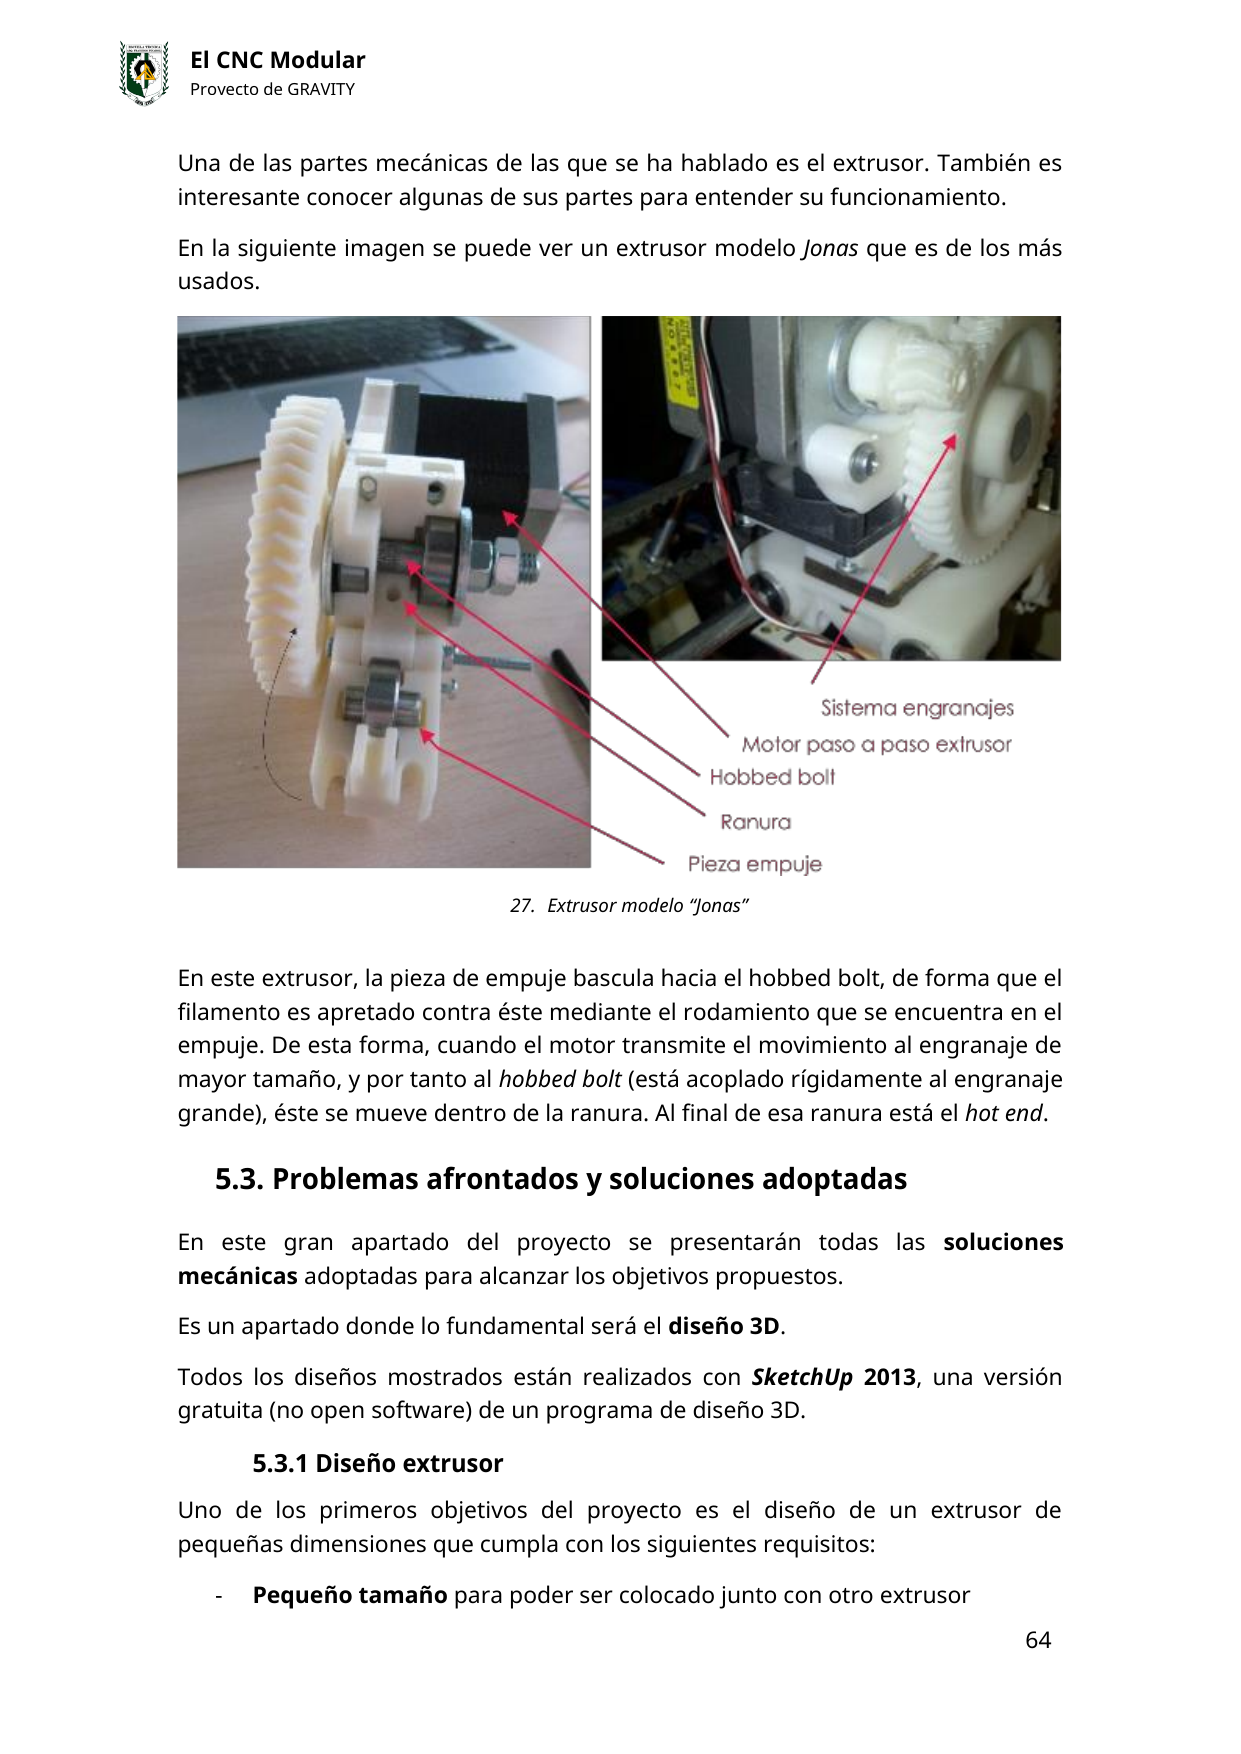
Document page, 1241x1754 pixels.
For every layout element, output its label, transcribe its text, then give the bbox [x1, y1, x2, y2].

subtitle Diseño extrusor [252, 1445, 1148, 1479]
picture [119, 40, 169, 107]
text En la siguiente imagen se puede ver un extrusor modelo Jonas que es de los más usados. [177, 232, 1063, 297]
subtitle Problemas afrontados y soluciones adoptadas [215, 1158, 1148, 1198]
text Una de las partes mecánicas de las que se ha hablado es el extrusor. También es interesante conocer algunas de sus partes para entender su funcionamiento. [177, 147, 1063, 212]
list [215, 1579, 1063, 1610]
list Extrusor modelo “Jonas” [510, 330, 1148, 917]
text En este gran apartado del proyecto se presentarán todas las soluciones mecánicas adoptadas para alcanzar los objetivos propuestos. [177, 1226, 1064, 1291]
text Uno de los primeros objetivos del proyecto es el diseño de un extrusor de pequeñas dimensiones que cumpla con los siguientes requisitos: [177, 1494, 1063, 1559]
text Todos los diseños mostrados están realizados con SketchUp 2013, una versión gratuita (no open software) de un programa de diseño 3D. [177, 1361, 1063, 1426]
text En este extrusor, la pieza de empuje bascula hacia el hobbed bolt, de forma que el filamento es apretado contra éste mediante el rodamiento que se encuentra en el empuje. De esta forma, cuando el motor transmite el movimiento al engranaje de mayor tamaño, y por tanto al hobbed bolt (está acoplado rígidamente al engranaje grande), éste se mueve dentro de la ranura. Al final de esa ranura está el hot end. [177, 962, 1063, 1128]
text Es un apartado donde lo fundamental será el diseño 3D. [177, 1310, 1148, 1342]
picture [177, 316, 1062, 876]
